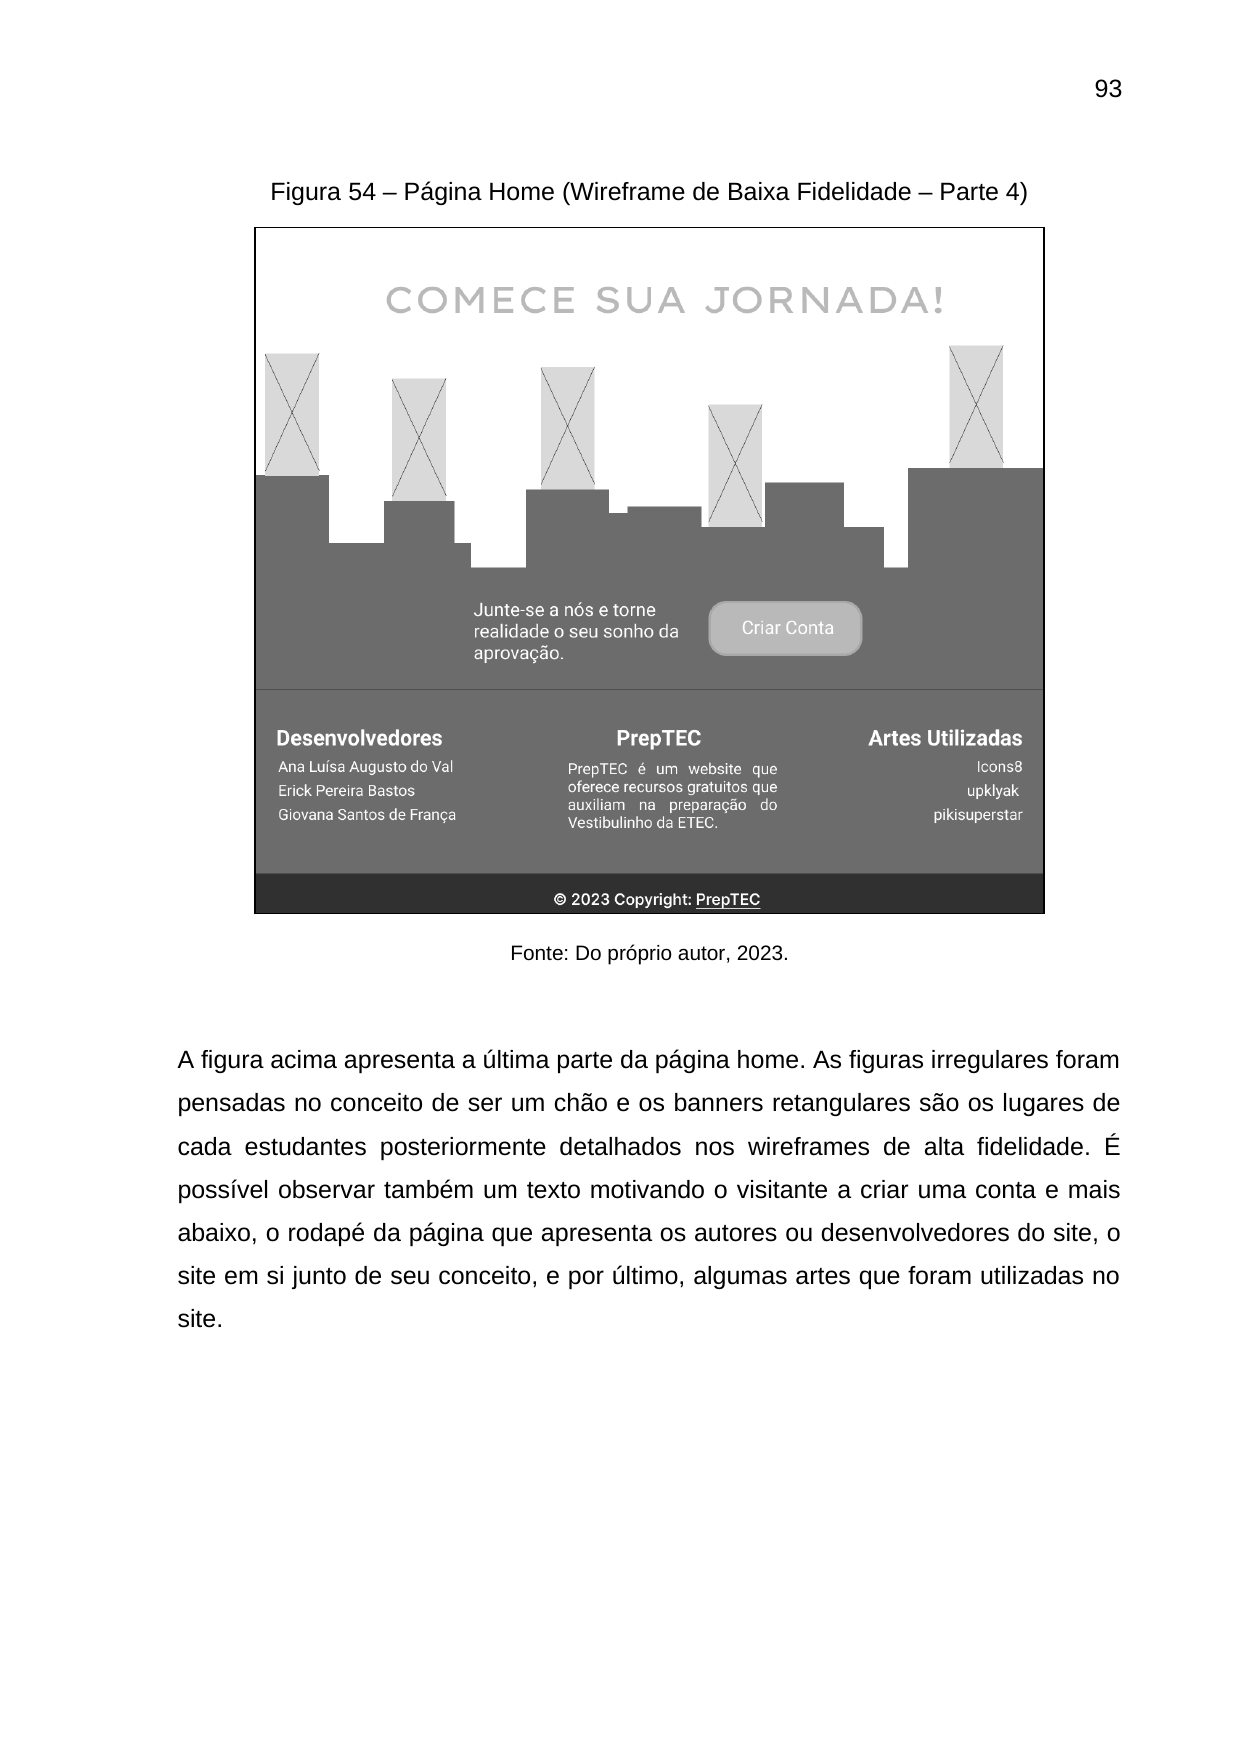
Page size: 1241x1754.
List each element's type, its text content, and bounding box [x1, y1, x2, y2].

picture [256, 228, 1043, 913]
text Fonte: Do próprio autor, 2023. [177, 941, 1122, 965]
text A figura acima apresenta a última parte da página home. As figuras irregulares foram pensadas no conceito de ser um chão e os banners retangulares são os lugares de cada estudantes posteriormente detalhados nos wireframes de alta fidelidade. É possível observar também um texto motivando o visitante a criar uma conta e mais abaixo, o rodapé da página que apresenta os autores ou desenvolvedores do site, o site em si junto de seu conceito, e por último, algumas artes que foram utilizadas no site. [177, 1045, 1122, 1333]
